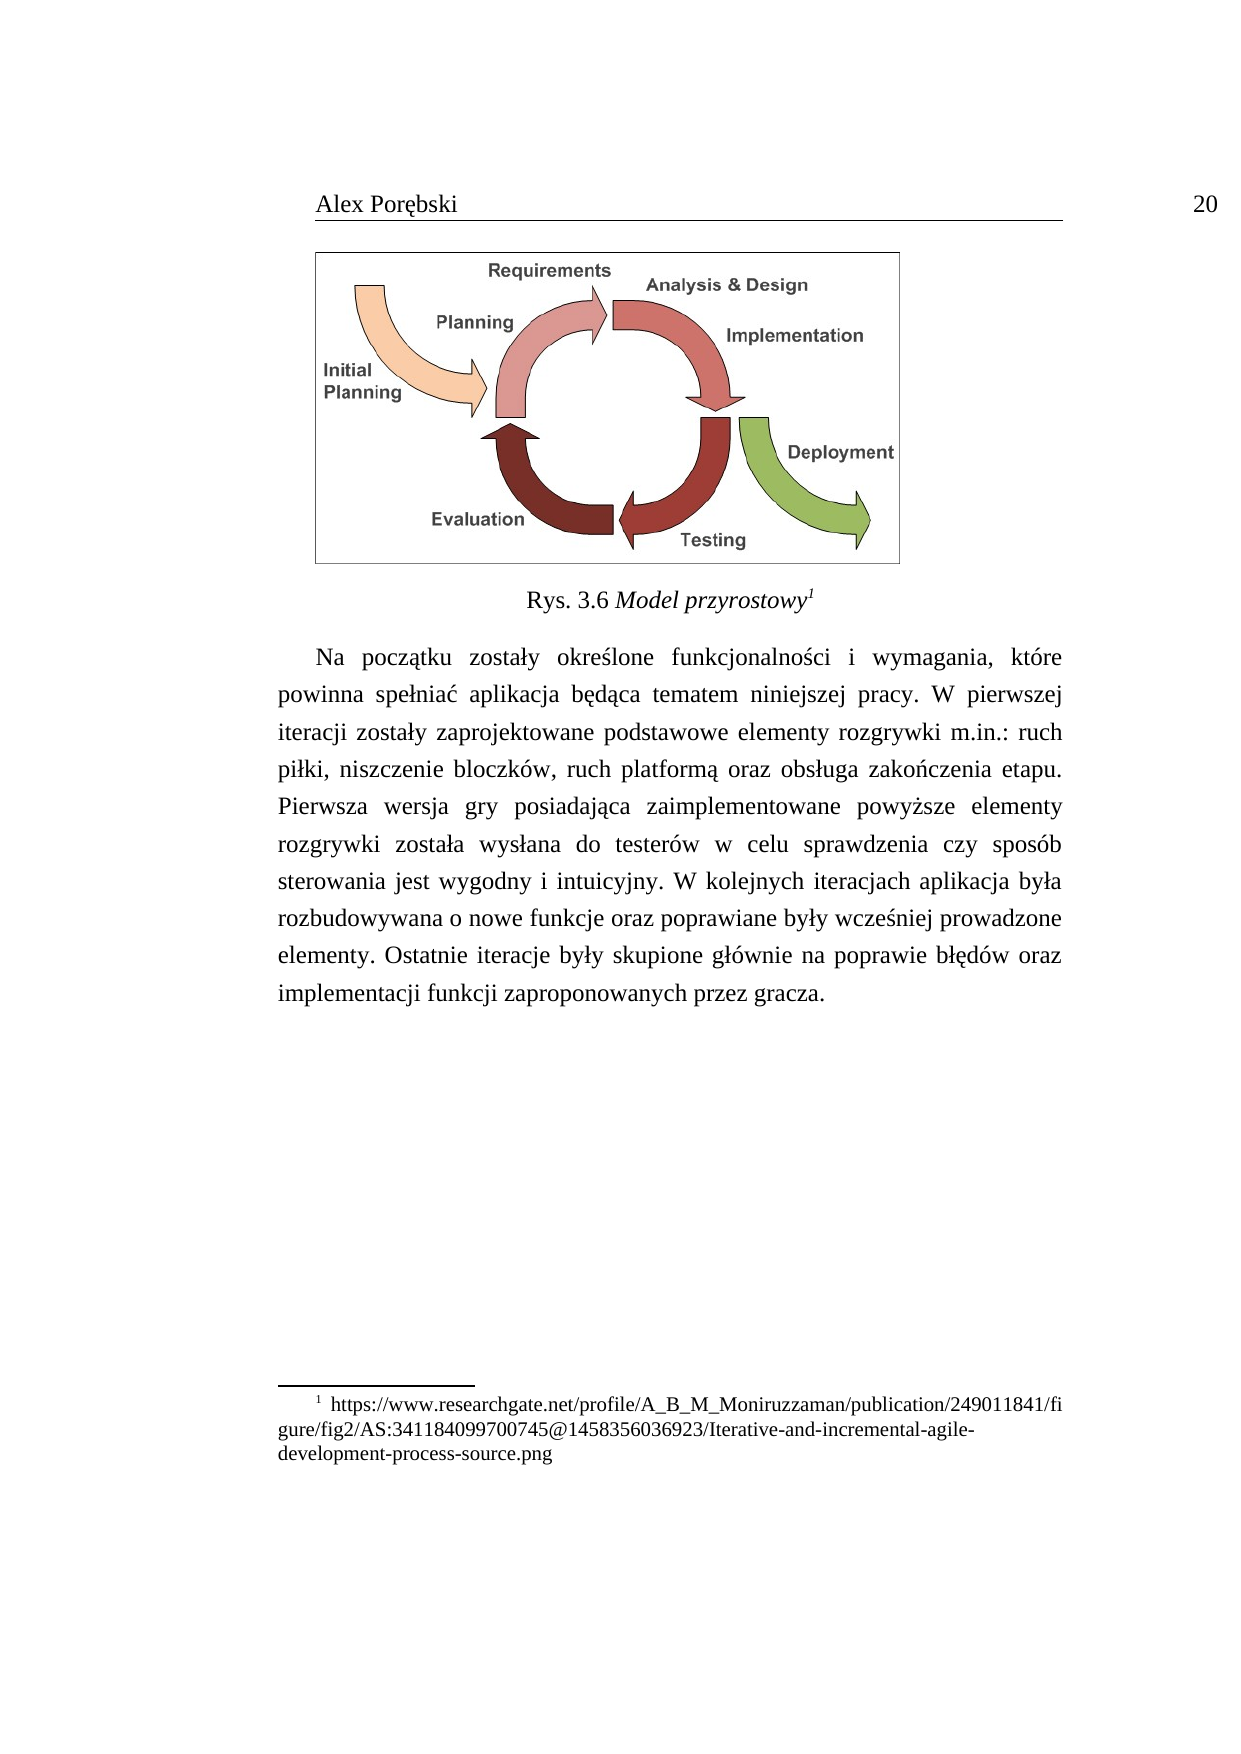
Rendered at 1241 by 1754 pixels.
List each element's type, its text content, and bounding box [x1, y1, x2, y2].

picture [315, 252, 900, 564]
text Na początku zostały określone funkcjonalności i wymagania, które powinna spełniać aplikacja będąca tematem niniejszej pracy. W pierwszej iteracji zostały zaprojektowane podstawowe elementy rozgrywki m.in.: ruch piłki, niszczenie bloczków, ruch platformą oraz obsługa zakończenia etapu. Pierwsza wersja gry posiadająca zaimplementowane powyższe elementy rozgrywki została wysłana do testerów w celu sprawdzenia czy sposób sterowania jest wygodny i intuicyjny. W kolejnych iteracjach aplikacja była rozbudowywana o nowe funkcje oraz poprawiane były wcześniej prowadzone elementy. Ostatnie iteracje były skupione głównie na poprawie błędów oraz implementacji funkcji zaproponowanych przez gracza. [278, 642, 1063, 1007]
